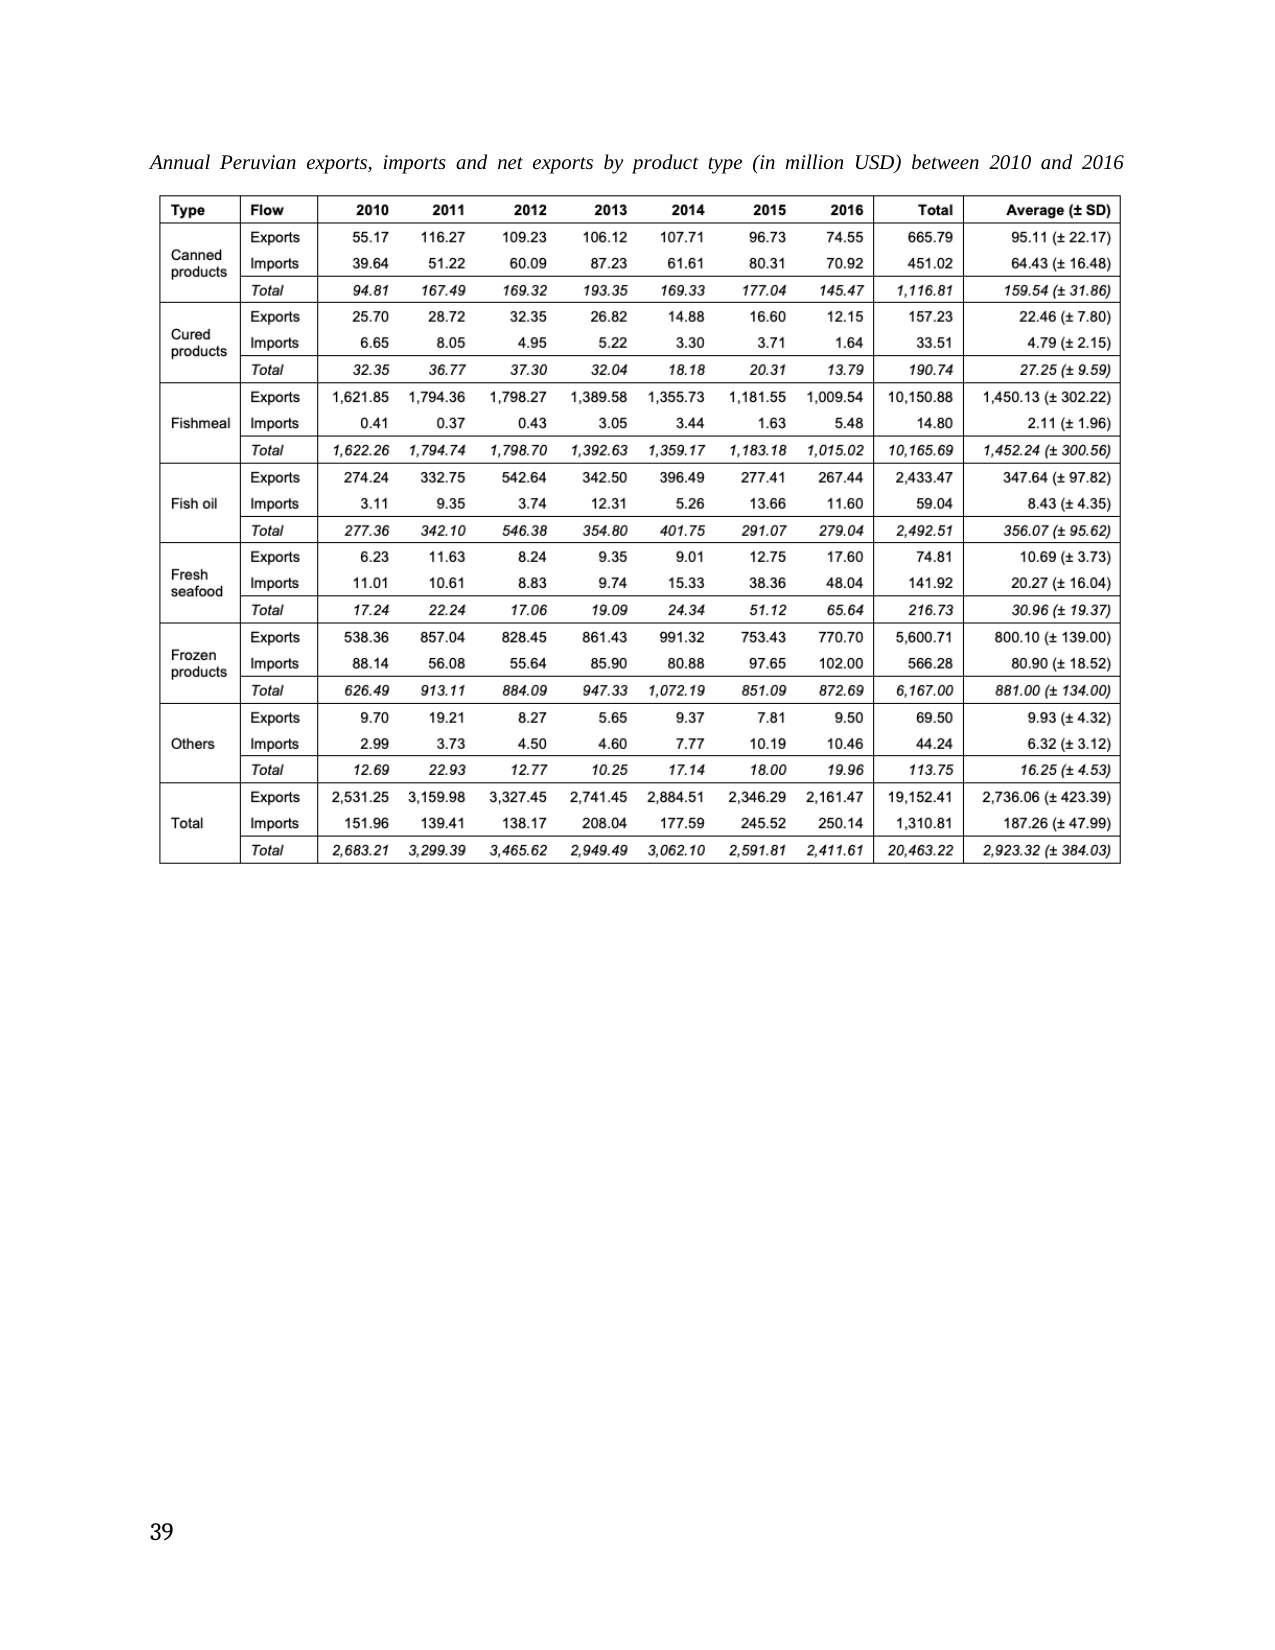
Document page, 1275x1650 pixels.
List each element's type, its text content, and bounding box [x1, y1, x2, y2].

text Annual Peruvian exports, imports and net exports by product type (in million USD) between 2010 and 2016 [150, 150, 1125, 188]
picture [150, 188, 1125, 869]
